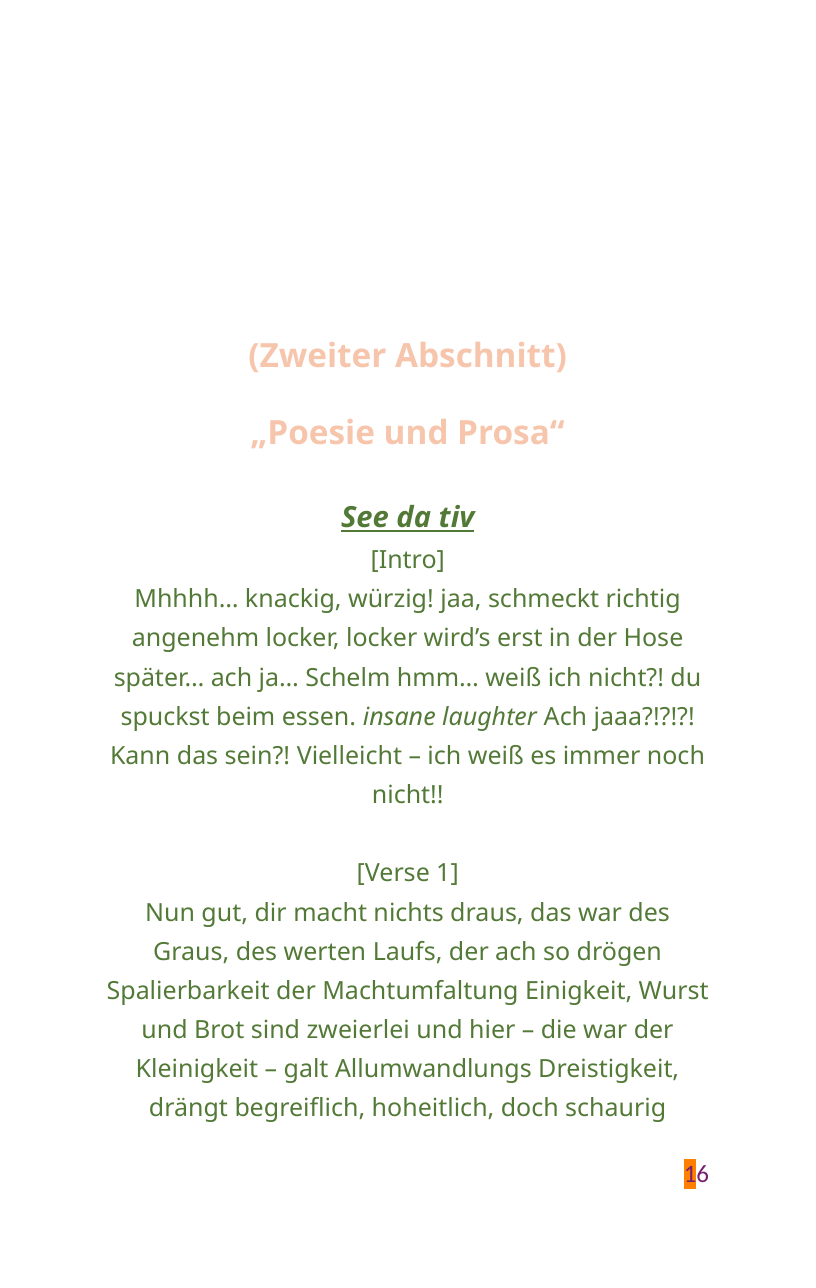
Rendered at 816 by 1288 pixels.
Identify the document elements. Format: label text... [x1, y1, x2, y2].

text [Intro] [106, 542, 709, 576]
text See da tiv [106, 496, 709, 536]
text (Zweiter Abschnitt) [106, 332, 709, 377]
text [Verse 1] [106, 855, 709, 889]
text „Poesie und Prosa“ [106, 409, 709, 454]
text Mhhhh… knackig, würzig! jaa, schmeckt richtig angenehm locker, locker wird’s erst in der Hose später… ach ja… Schelm hmm… weiß ich nicht?! du spuckst beim essen. insane laughter Ach jaaa?!?!?! Kann das sein?! Vielleicht – ich weiß es immer noch nicht!! [106, 581, 709, 811]
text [106, 894, 709, 1124]
